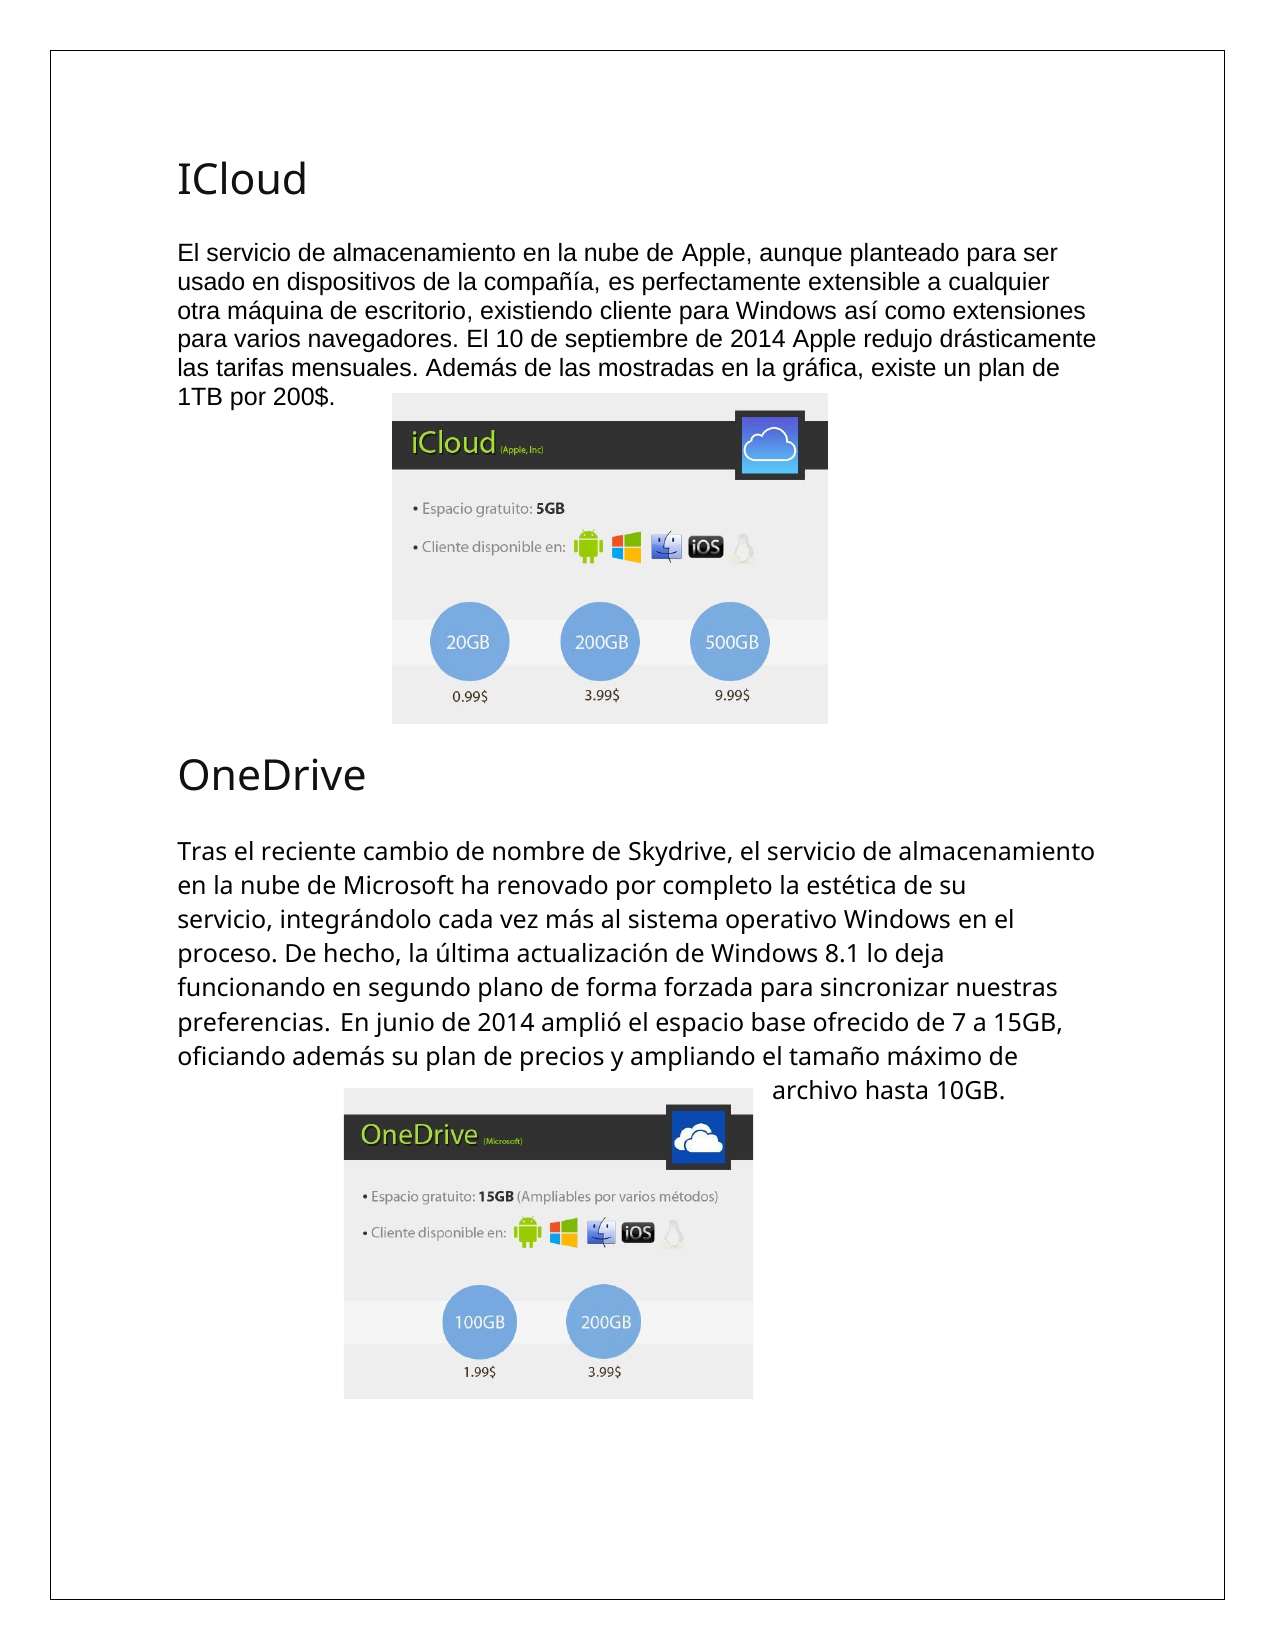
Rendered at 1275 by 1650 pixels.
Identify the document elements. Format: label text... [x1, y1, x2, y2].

text Tras el reciente cambio de nombre de Skydrive, el servicio de almacenamiento en la nube de Microsoft ha renovado por completo la estética de su servicio, integrándolo cada vez más al sistema operativo Windows en el proceso. De hecho, la última actualización de Windows 8.1 lo deja funcionando en segundo plano de forma forzada para sincronizar nuestras preferencias. En junio de 2014 amplió el espacio base ofrecido de 7 a 15GB, oficiando además su plan de precios y ampliando el tamaño máximo de archivo hasta 10GB. [177, 834, 1098, 1106]
text El servicio de almacenamiento en la nube de Apple, aunque planteado para ser usado en dispositivos de la compañía, es perfectamente extensible a cualquier otra máquina de escritorio, existiendo cliente para Windows así como extensiones para varios navegadores. El 10 de septiembre de 2014 Apple redujo drásticamente las tarifas mensuales. Además de las mostradas en la gráfica, existe un plan de 1TB por 200$. [177, 238, 1098, 411]
text ICloud [177, 147, 1098, 207]
text OneDrive [177, 743, 1098, 803]
picture [392, 393, 828, 724]
picture [343, 1088, 754, 1399]
